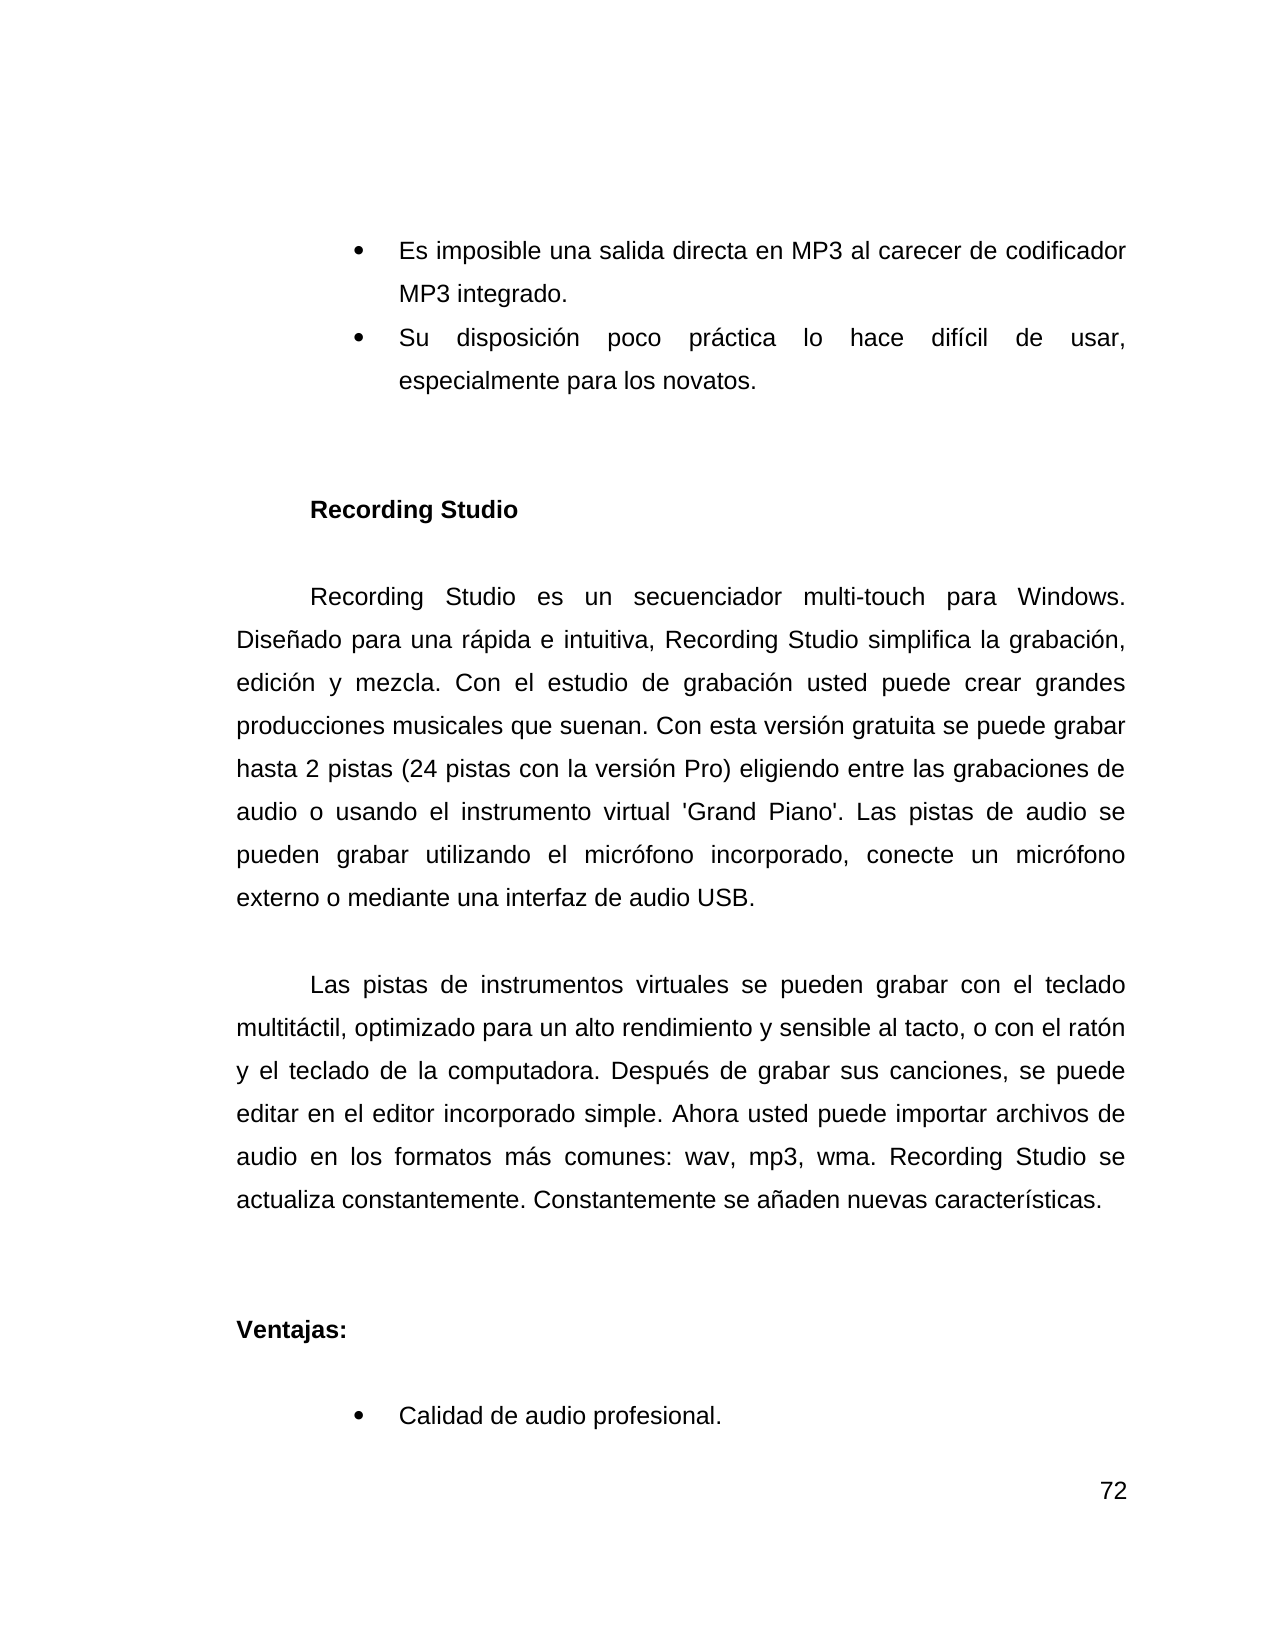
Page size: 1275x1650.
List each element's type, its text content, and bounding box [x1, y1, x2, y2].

text Recording Studio [236, 495, 1127, 524]
list Su disposición poco práctica lo hace difícil de usar, especialmente para los novatos. [354, 323, 1127, 394]
text Recording Studio es un secuenciador multi-touch para Windows. Diseñado para una rápida e intuitiva, Recording Studio simplifica la grabación, edición y mezcla. Con el estudio de grabación usted puede crear grandes producciones musicales que suenan. Con esta versión gratuita se puede grabar hasta 2 pistas (24 pistas con la versión Pro) eligiendo entre las grabaciones de audio o usando el instrumento virtual 'Grand Piano'. Las pistas de audio se pueden grabar utilizando el micrófono incorporado, conecte un micrófono externo o mediante una interfaz de audio USB. [236, 581, 1127, 912]
text Ventajas: [236, 1314, 1127, 1343]
list Calidad de audio profesional. [354, 1401, 1127, 1430]
text Las pistas de instrumentos virtuales se pueden grabar con el teclado multitáctil, optimizado para un alto rendimiento y sensible al tacto, o con el ratón y el teclado de la computadora. Después de grabar sus canciones, se puede editar en el editor incorporado simple. Ahora usted puede importar archivos de audio en los formatos más comunes: wav, mp3, wma. Recording Studio se actualiza constantemente. Constantemente se añaden nuevas características. [236, 969, 1127, 1214]
list Es imposible una salida directa en MP3 al carecer de codificador MP3 integrado. [354, 236, 1127, 308]
